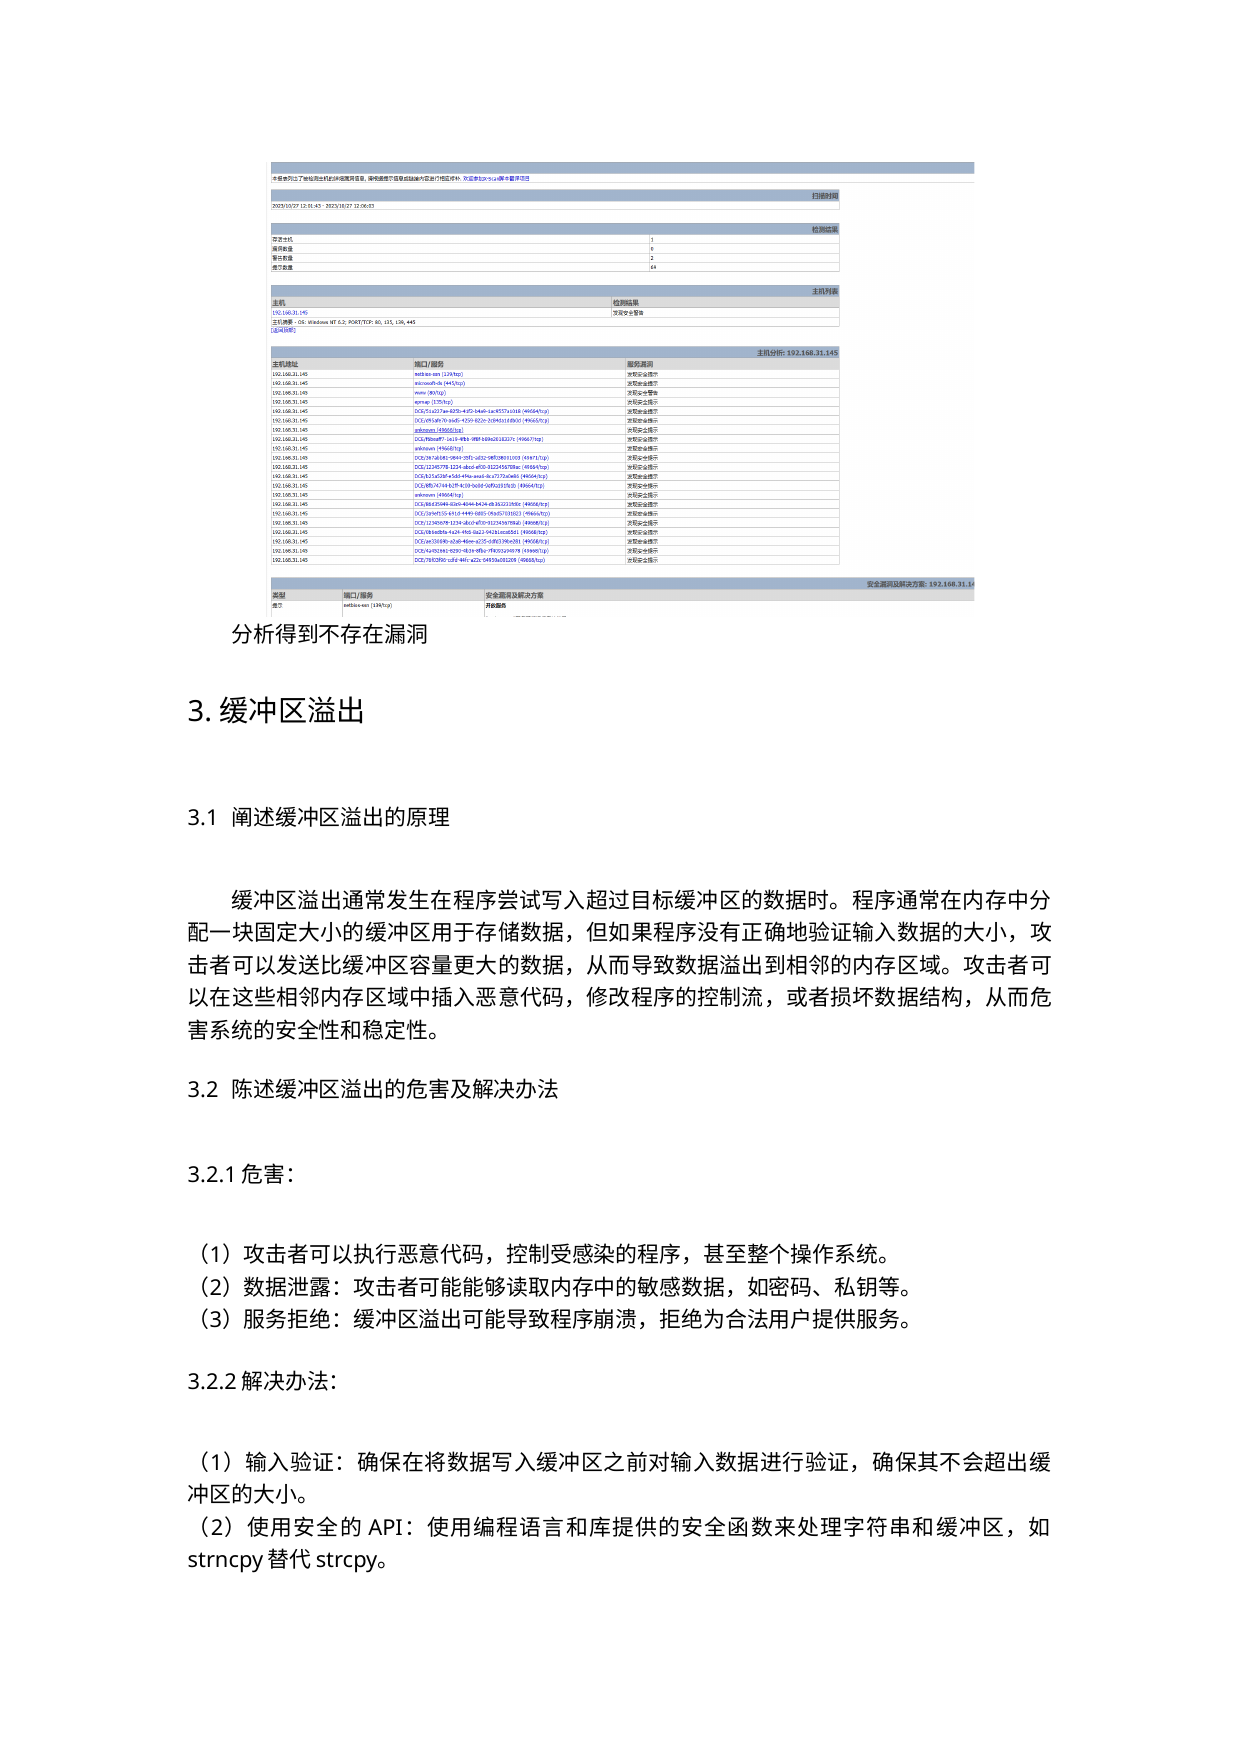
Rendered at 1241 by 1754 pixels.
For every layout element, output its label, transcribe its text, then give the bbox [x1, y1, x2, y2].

text （2）数据泄露：攻击者可能能够读取内存中的敏感数据，如密码、私钥等。 [187, 1269, 1053, 1302]
picture [266, 162, 975, 617]
text （3）服务拒绝：缓冲区溢出可能导致程序崩溃，拒绝为合法用户提供服务。 [187, 1302, 1053, 1334]
subtitle 3.2.2解决办法： [187, 1364, 1053, 1396]
text 缓冲区溢出通常发生在程序尝试写入超过目标缓冲区的数据时。程序通常在内存中分配一块固定大小的缓冲区用于存储数据，但如果程序没有正确地验证输入数据的大小，攻击者可以发送比缓冲区容量更大的数据，从而导致数据溢出到相邻的内存区域。攻击者可以在这些相邻内存区域中插入恶意代码，修改程序的控制流，或者损坏数据结构，从而危害系统的安全性和稳定性。 [187, 882, 1053, 1045]
text （1）输入验证：确保在将数据写入缓冲区之前对输入数据进行验证，确保其不会超出缓冲区的大小。 [187, 1444, 1053, 1509]
subtitle 3. 缓冲区溢出 [187, 677, 1053, 742]
subtitle 3.2 陈述缓冲区溢出的危害及解决办法 [187, 1072, 1053, 1104]
subtitle 3.1 阐述缓冲区溢出的原理 [187, 799, 1053, 832]
text 分析得到不存在漏洞 [187, 617, 1053, 649]
subtitle 3.2.1危害： [187, 1157, 1053, 1189]
text （2）使用安全的API：使用编程语言和库提供的安全函数来处理字符串和缓冲区，如strncpy替代strcpy。 [187, 1509, 1053, 1574]
text （1）攻击者可以执行恶意代码，控制受感染的程序，甚至整个操作系统。 [187, 1237, 1053, 1269]
